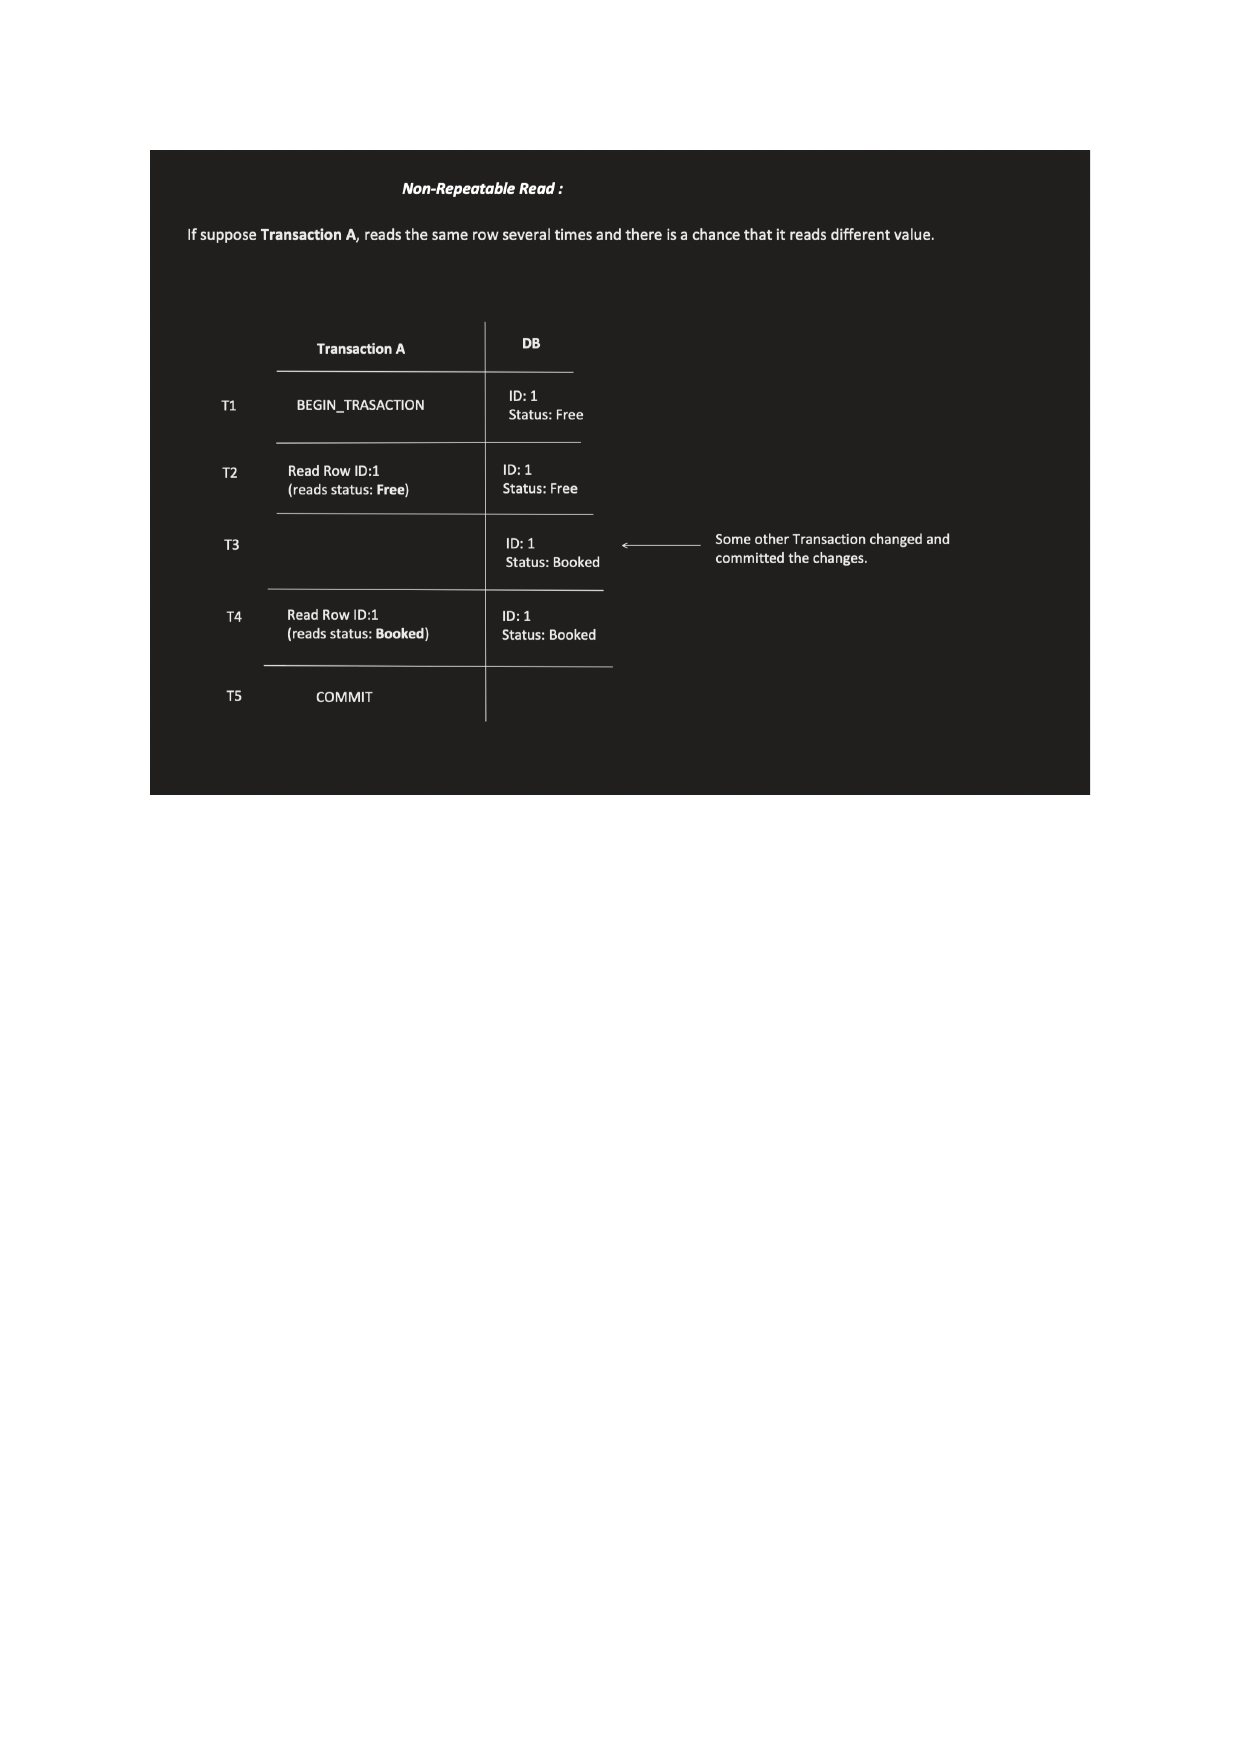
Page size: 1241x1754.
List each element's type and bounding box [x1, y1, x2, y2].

picture [150, 150, 1091, 795]
